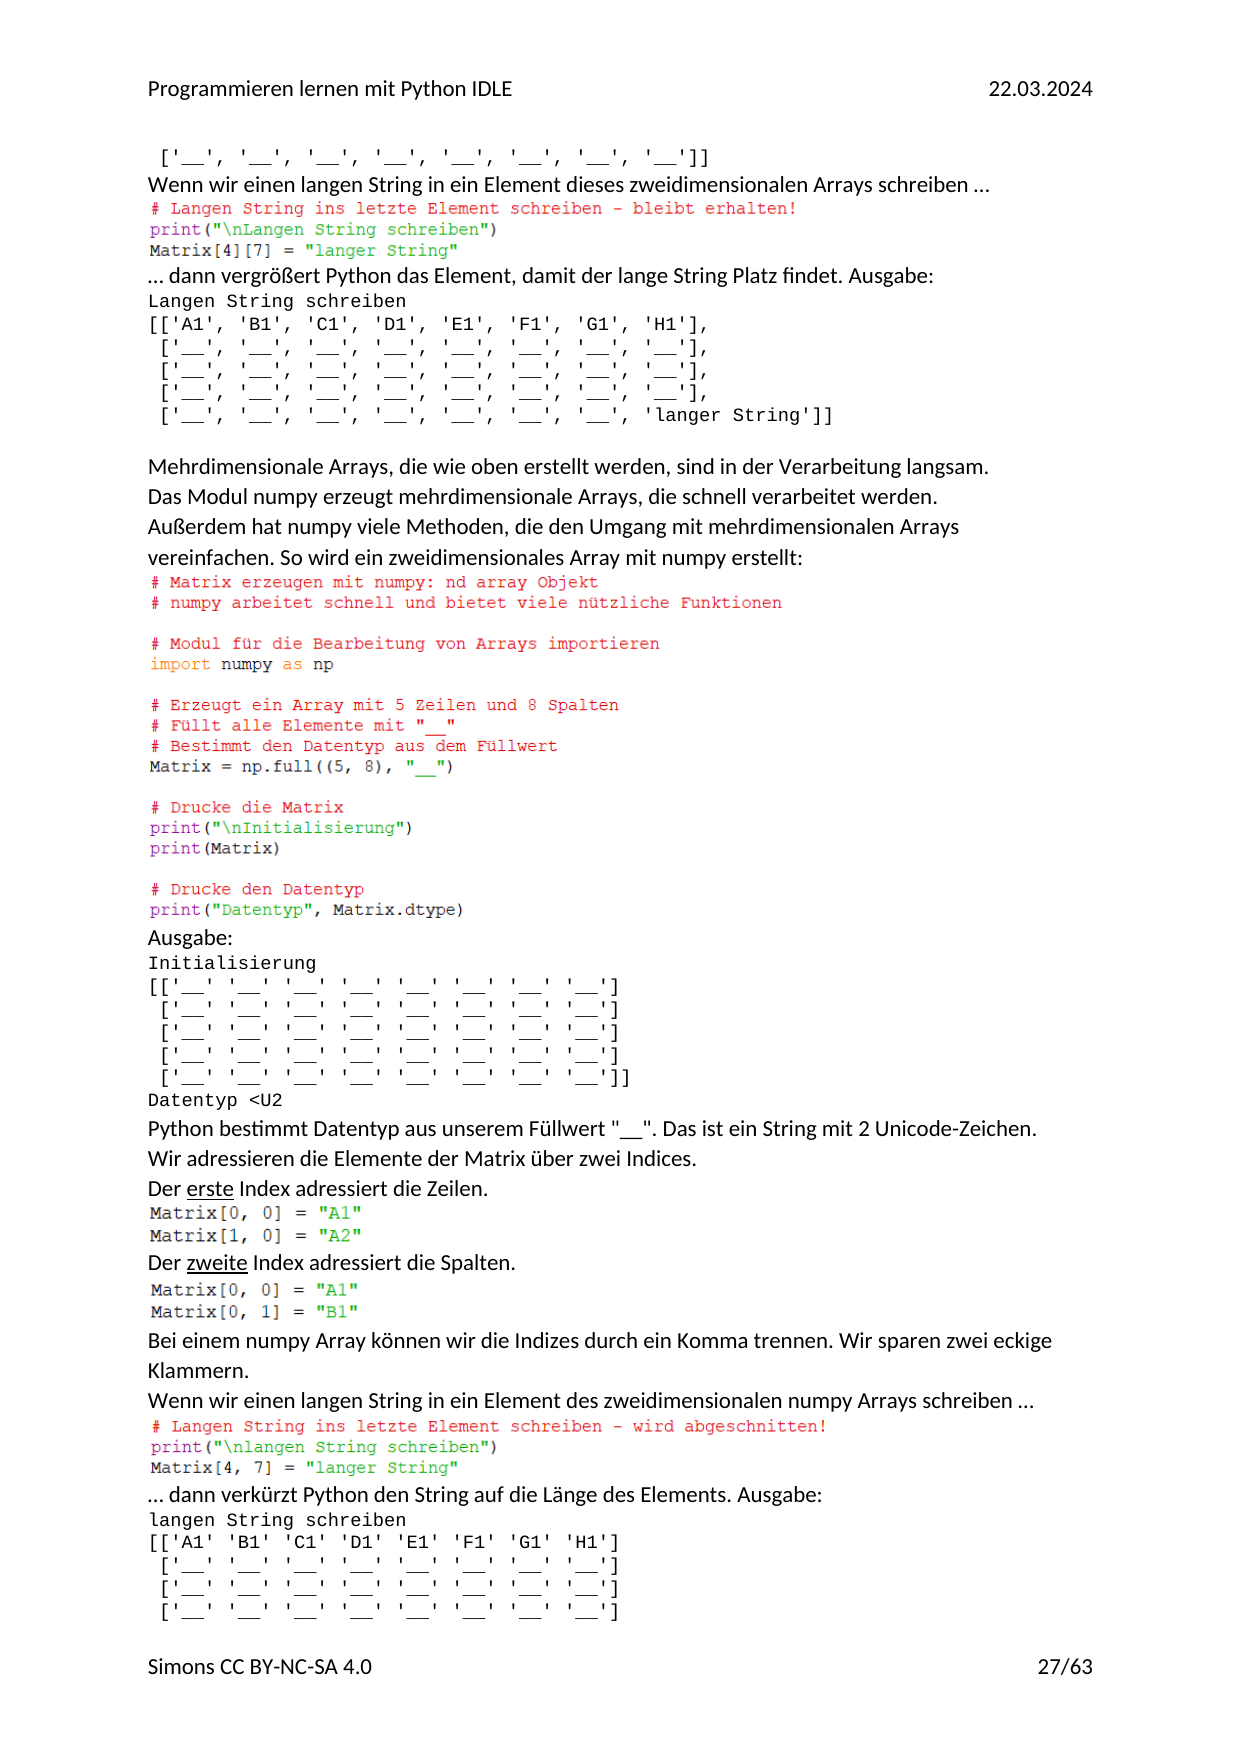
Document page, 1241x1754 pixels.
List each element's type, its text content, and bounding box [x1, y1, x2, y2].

text Bei einem numpy Array können wir die Indizes durch ein Komma trennen. Wir sparen zwei eckige Klammern. [148, 1326, 1092, 1384]
text ['__' '__' '__' '__' '__' '__' '__' '__'] [148, 1602, 1092, 1623]
text ['__' '__' '__' '__' '__' '__' '__' '__']] [148, 1068, 1092, 1089]
text langen String schreiben [148, 1510, 1092, 1532]
text Langen String schreiben [148, 292, 1092, 313]
text Mehrdimensionale Arrays, die wie oben erstellt werden, sind in der Verarbeitung langsam. [148, 452, 1092, 480]
picture [147, 1204, 378, 1246]
text Ausgabe: [148, 923, 1092, 951]
text ['__', '__', '__', '__', '__', '__', '__', '__']] [148, 148, 1092, 169]
text [['A1' 'B1' 'C1' 'D1' 'E1' 'F1' 'G1' 'H1'] [148, 1533, 1092, 1554]
text Datentyp <U2 [148, 1091, 1092, 1112]
text ['__' '__' '__' '__' '__' '__' '__' '__'] [148, 1022, 1092, 1044]
text ['__', '__', '__', '__', '__', '__', '__', '__'], [148, 383, 1092, 404]
picture [147, 200, 841, 260]
text Wenn wir einen langen String in ein Element des zweidimensionalen numpy Arrays schreiben … [148, 1386, 1092, 1414]
text [['A1', 'B1', 'C1', 'D1', 'E1', 'F1', 'G1', 'H1'], [148, 314, 1092, 336]
text ['__' '__' '__' '__' '__' '__' '__' '__'] [148, 1045, 1092, 1067]
text ['__', '__', '__', '__', '__', '__', '__', 'langer String']] [148, 406, 1092, 427]
text Der zweite Index adressiert die Spalten. [148, 1248, 1092, 1276]
text … dann verkürzt Python den String auf die Länge des Elements. Ausgabe: [148, 1480, 1092, 1508]
text Initialisierung [148, 954, 1092, 975]
text Der erste Index adressiert die Zeilen. [148, 1174, 1092, 1202]
picture [147, 572, 819, 922]
picture [147, 1278, 372, 1324]
text Python bestimmt Datentyp aus unserem Füllwert "__". Das ist ein String mit 2 Unicode-Zeichen. [148, 1114, 1092, 1142]
text Außerdem hat numpy viele Methoden, die den Umgang mit mehrdimensionalen Arrays vereinfachen. So wird ein zweidimensionales Array mit numpy erstellt: [148, 512, 1092, 571]
text ['__', '__', '__', '__', '__', '__', '__', '__'], [148, 360, 1092, 382]
text Das Modul numpy erzeugt mehrdimensionale Arrays, die schnell verarbeitet werden. [148, 482, 1092, 510]
text … dann vergrößert Python das Element, damit der lange String Platz findet. Ausgabe: [148, 261, 1092, 289]
picture [147, 1416, 864, 1478]
text Wir adressieren die Elemente der Matrix über zwei Indices. [148, 1144, 1092, 1172]
text ['__', '__', '__', '__', '__', '__', '__', '__'], [148, 337, 1092, 359]
text ['__' '__' '__' '__' '__' '__' '__' '__'] [148, 1556, 1092, 1577]
text ['__' '__' '__' '__' '__' '__' '__' '__'] [148, 1579, 1092, 1600]
text Wenn wir einen langen String in ein Element dieses zweidimensionalen Arrays schreiben … [148, 171, 1092, 199]
text ['__' '__' '__' '__' '__' '__' '__' '__'] [148, 999, 1092, 1021]
text [['__' '__' '__' '__' '__' '__' '__' '__'] [148, 977, 1092, 998]
